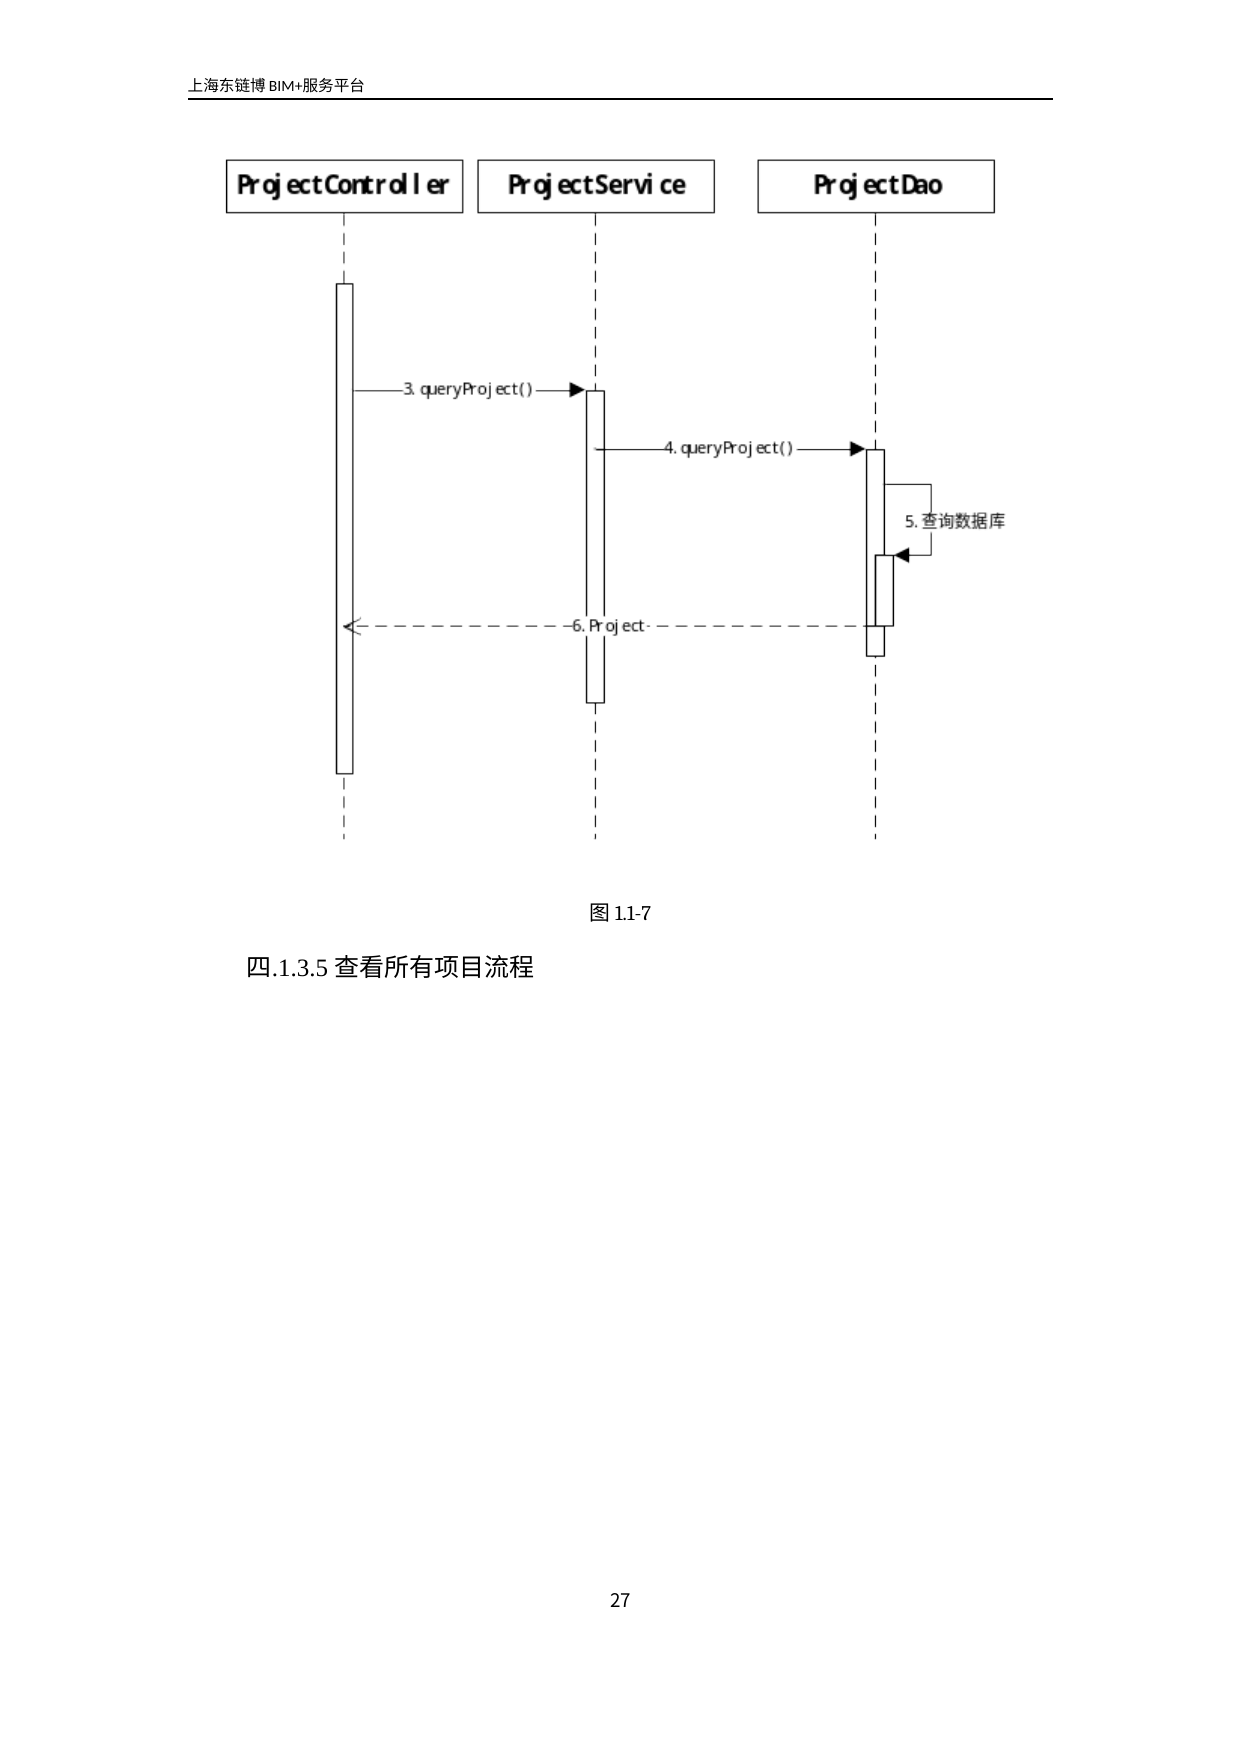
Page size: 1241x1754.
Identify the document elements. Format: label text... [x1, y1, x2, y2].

text 查看所有项目流程 [247, 947, 1053, 983]
